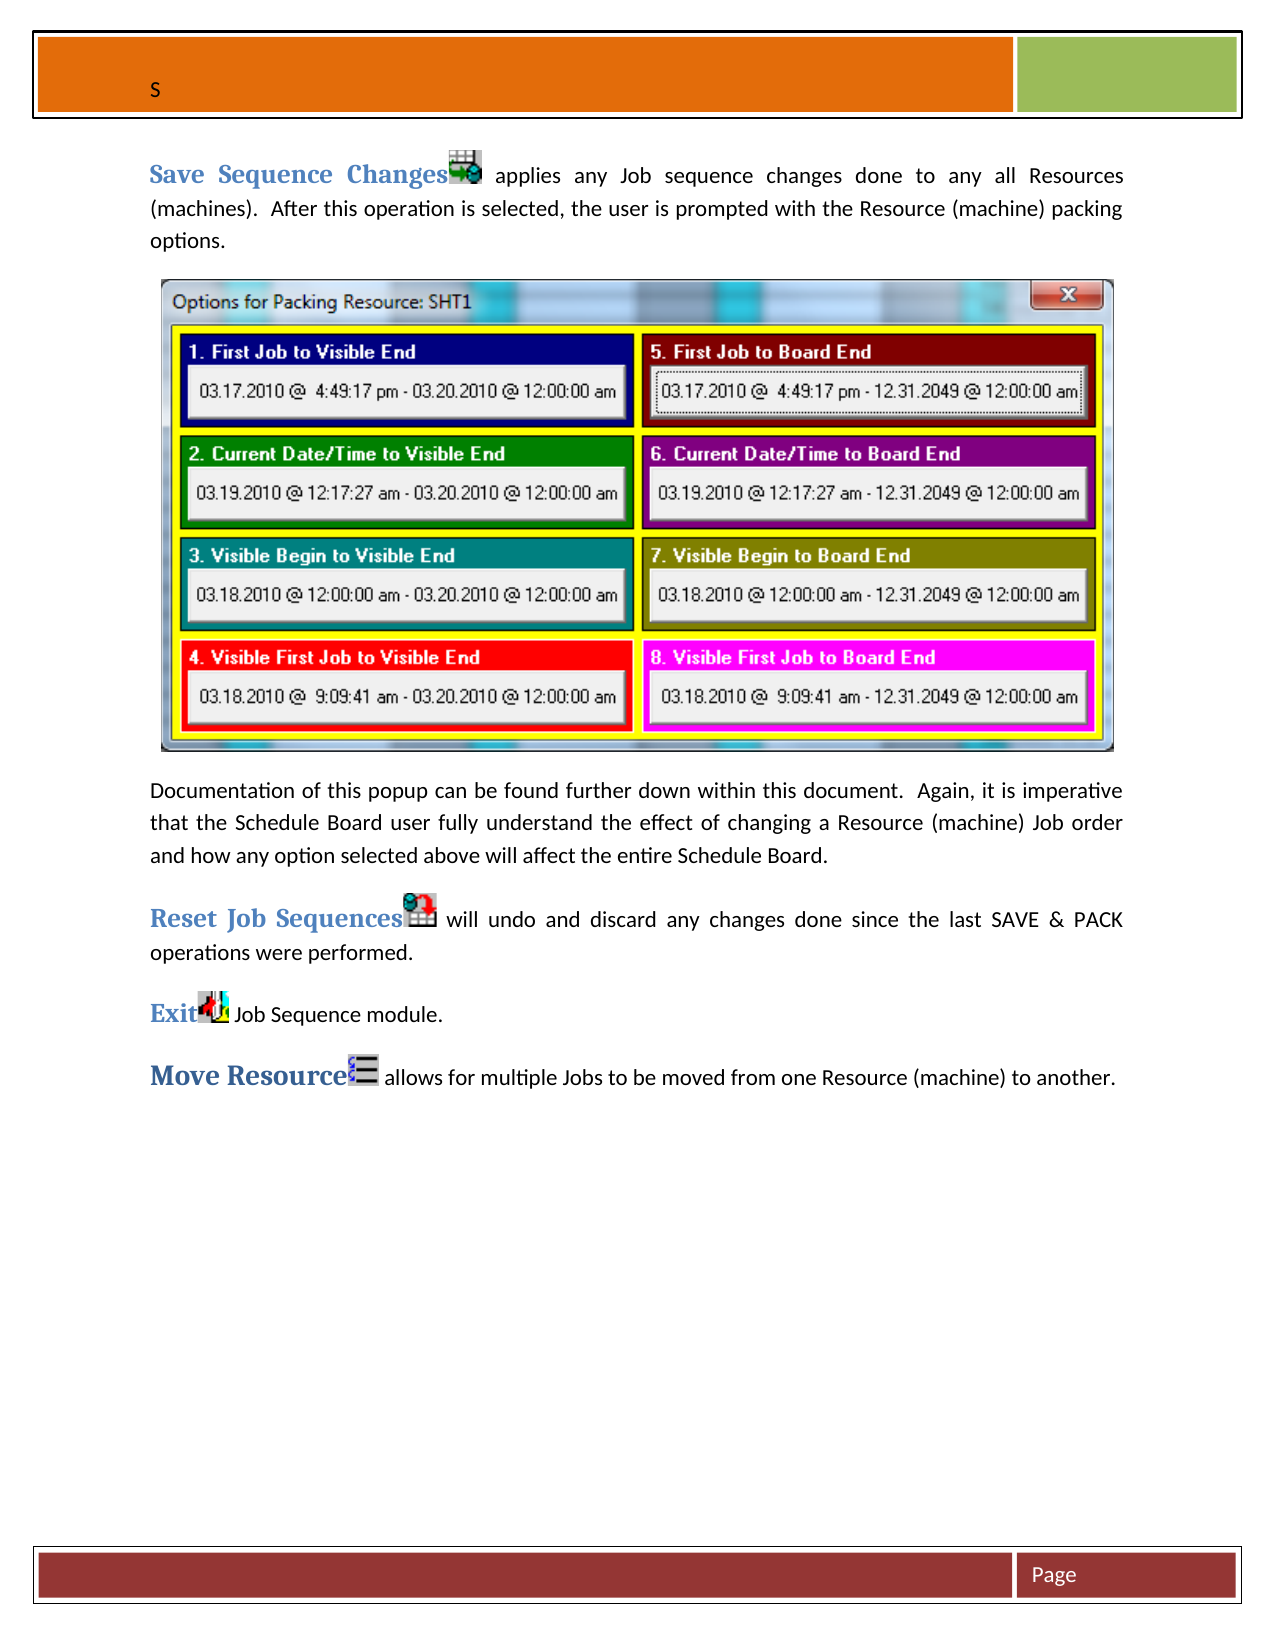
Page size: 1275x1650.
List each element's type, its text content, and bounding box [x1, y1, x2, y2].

picture [403, 893, 437, 927]
picture [197, 991, 229, 1023]
picture [347, 1054, 379, 1086]
text Move Resource allows for multiple Jobs to be moved from one Resource (machine) to another. [150, 1054, 1125, 1093]
text Documentation of this popup can be found further down within this document. Again, it is imperative that the Schedule Board user fully understand the effect of changing a Resource (machine) Job order and how any option selected above will affect the entire Schedule Board. [150, 776, 1125, 869]
picture [161, 279, 1114, 752]
picture [448, 150, 482, 184]
text Save Sequence Changes applies any Job sequence changes done to any all Resources (machines). After this operation is selected, the user is prompted with the Resource (machine) packing options. [150, 150, 1125, 254]
text Reset Job Sequences will undo and discard any changes done since the last SAVE & PACK operations were performed. [150, 894, 1125, 966]
text Exit Job Sequence module. [150, 991, 1125, 1029]
